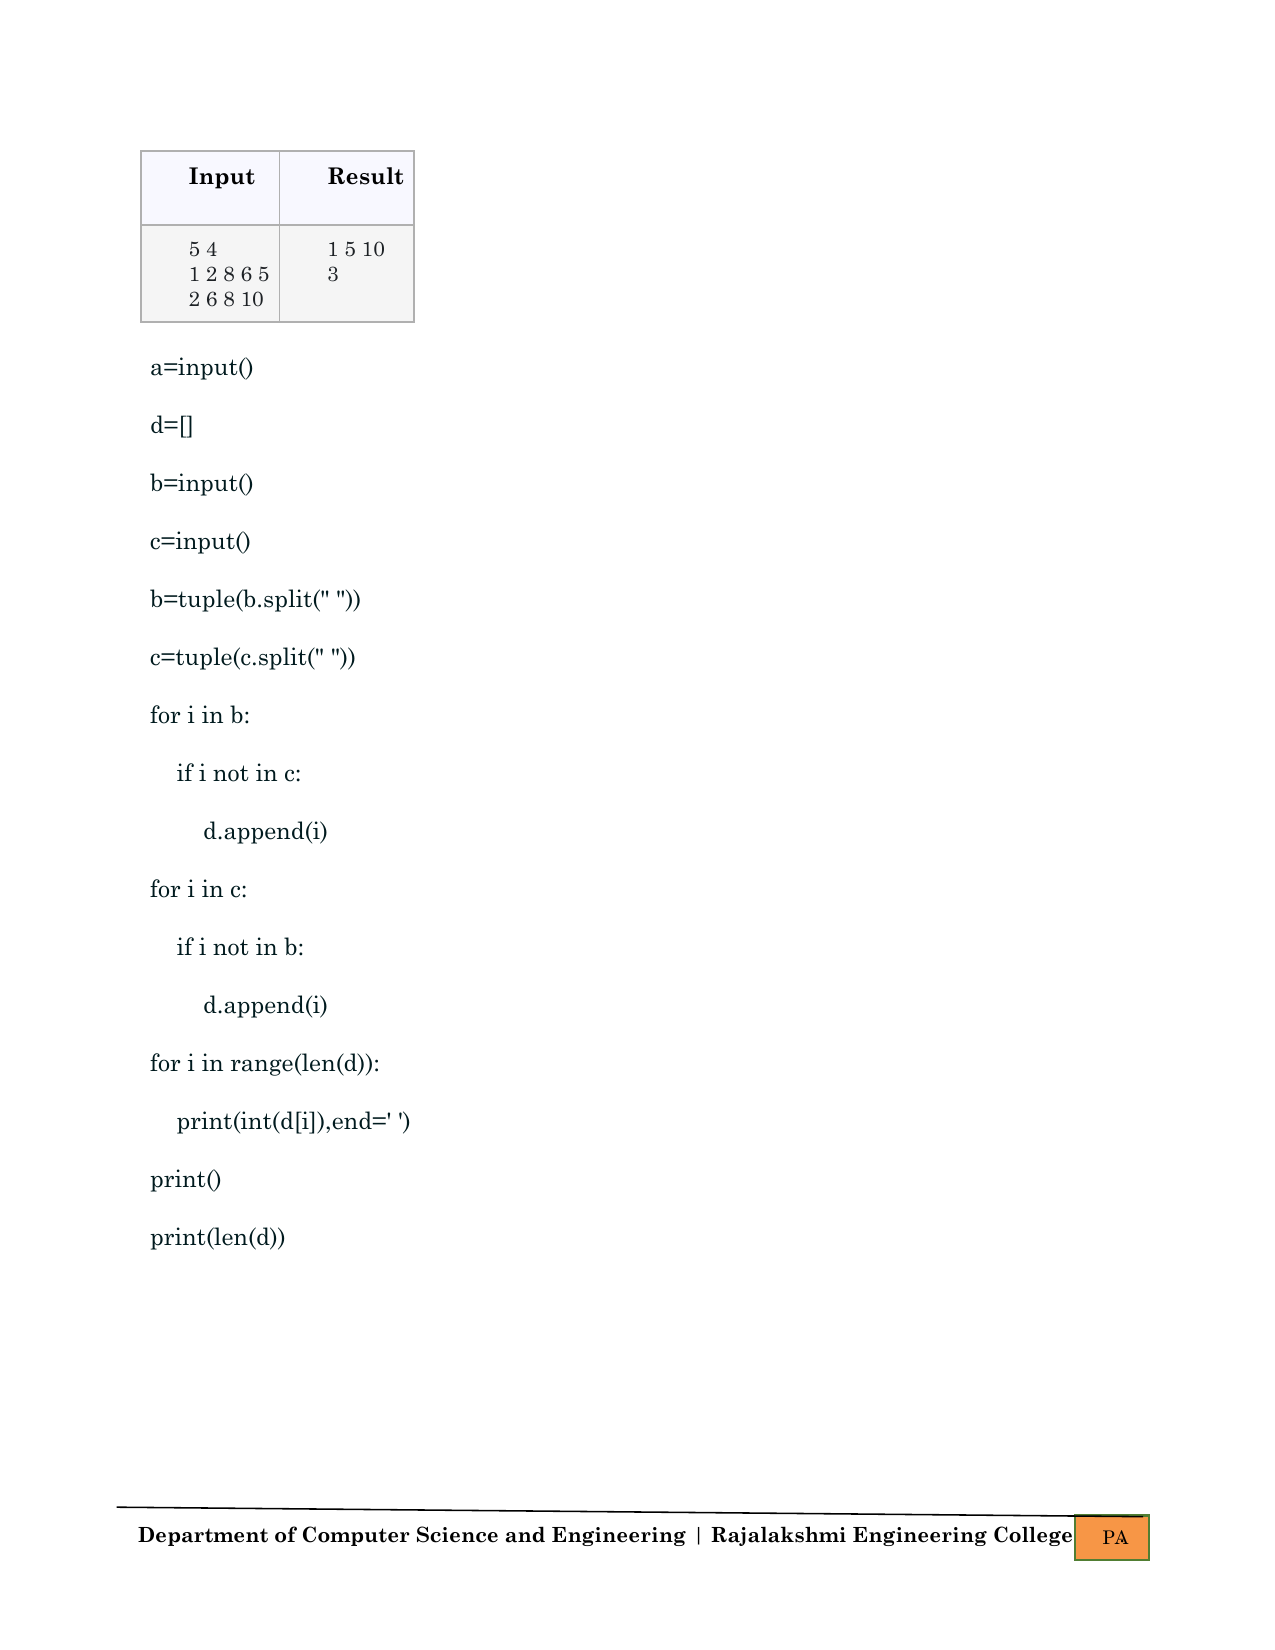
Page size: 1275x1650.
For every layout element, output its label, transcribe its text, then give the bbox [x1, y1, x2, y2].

text b=tuple(b.split(" ")) [150, 584, 1125, 613]
text for i in range(len(d)): [150, 1048, 1125, 1077]
text for i in b: [150, 700, 1125, 729]
text if i not in c: [150, 758, 1125, 787]
text for i in c: [150, 874, 1125, 903]
text print(len(d)) [150, 1222, 1125, 1251]
text d.append(i) [150, 816, 1125, 845]
text print() [150, 1164, 1125, 1193]
text b=input() [150, 468, 1125, 497]
text a=input() [150, 352, 1125, 381]
text c=tuple(c.split(" ")) [150, 642, 1125, 671]
text c=input() [150, 526, 1125, 555]
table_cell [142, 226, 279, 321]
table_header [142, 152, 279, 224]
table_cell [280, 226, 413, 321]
text d.append(i) [150, 990, 1125, 1019]
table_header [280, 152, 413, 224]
text if i not in b: [150, 932, 1125, 961]
text d=[] [150, 410, 1125, 439]
text print(int(d[i]),end=' ') [150, 1106, 1125, 1135]
